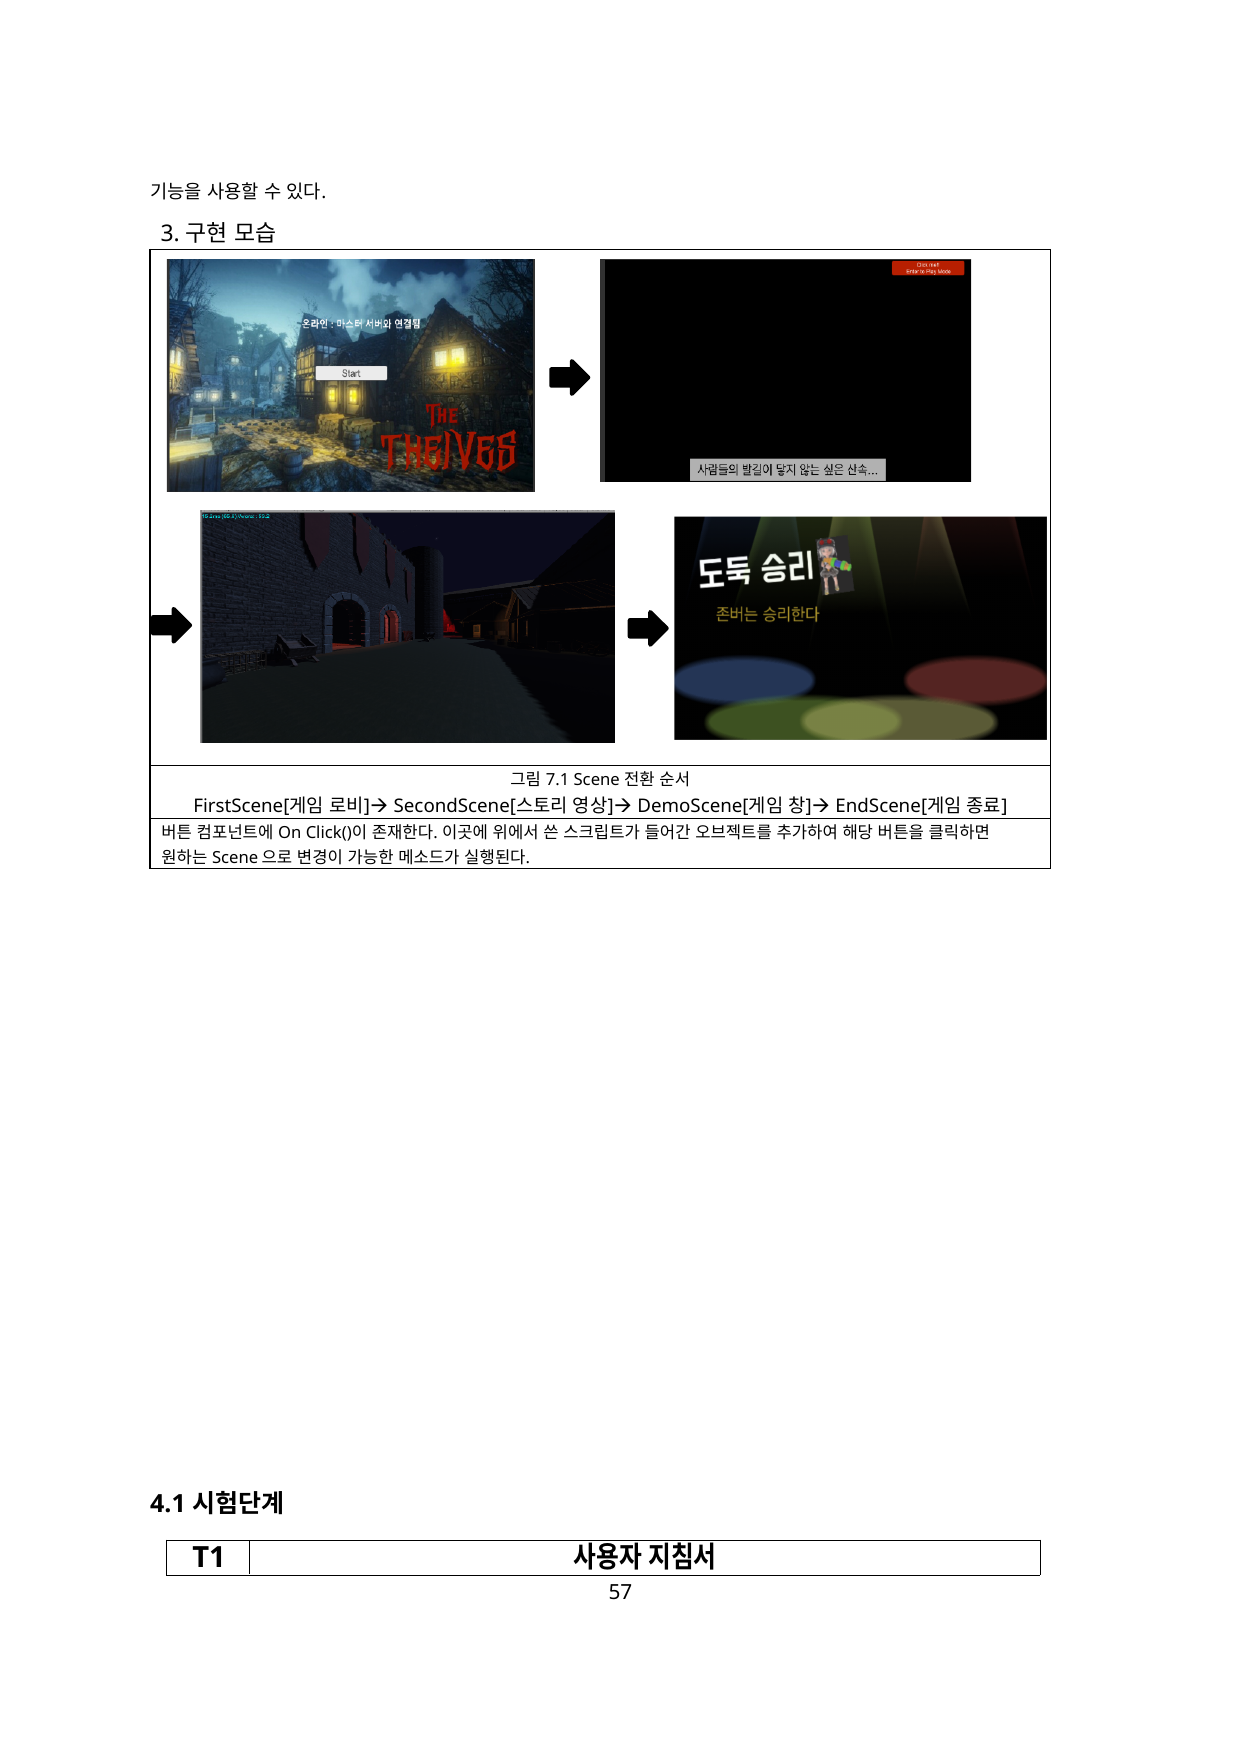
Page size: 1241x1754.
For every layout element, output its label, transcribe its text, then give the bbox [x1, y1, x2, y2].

picture [675, 517, 1047, 739]
picture [599, 259, 974, 486]
table_cell 그림 7.1 Scene 전환 순서 FirstScene[게임 로비] SecondScene[스토리 영상] DemoScene[게임 창] EndScene[게임 종료] [151, 766, 1050, 818]
text 4.1 시험단계 [150, 1484, 1090, 1520]
text 3. 구현 모습 [160, 215, 1090, 249]
table_header [151, 250, 1050, 765]
table_header T1 [167, 1541, 249, 1574]
table_header 사용자 지침서 [250, 1541, 1040, 1574]
table_cell 버튼 컴포넌트에 On Click()이 존재한다. 이곳에 위에서 쓴 스크립트가 들어간 오브젝트를 추가하여 해당 버튼을 클릭하면 원하는 Scene으로 변경이 가능한 메소드가 실행된다. [151, 819, 1050, 868]
text using UnityEngine.SceneManagement;를 추가하면 해당 scene으로 이동가능한 SceneManager.LoadScene 기능을 사용할 수 있다. [150, 177, 1090, 204]
picture [166, 259, 537, 493]
picture [199, 510, 619, 745]
